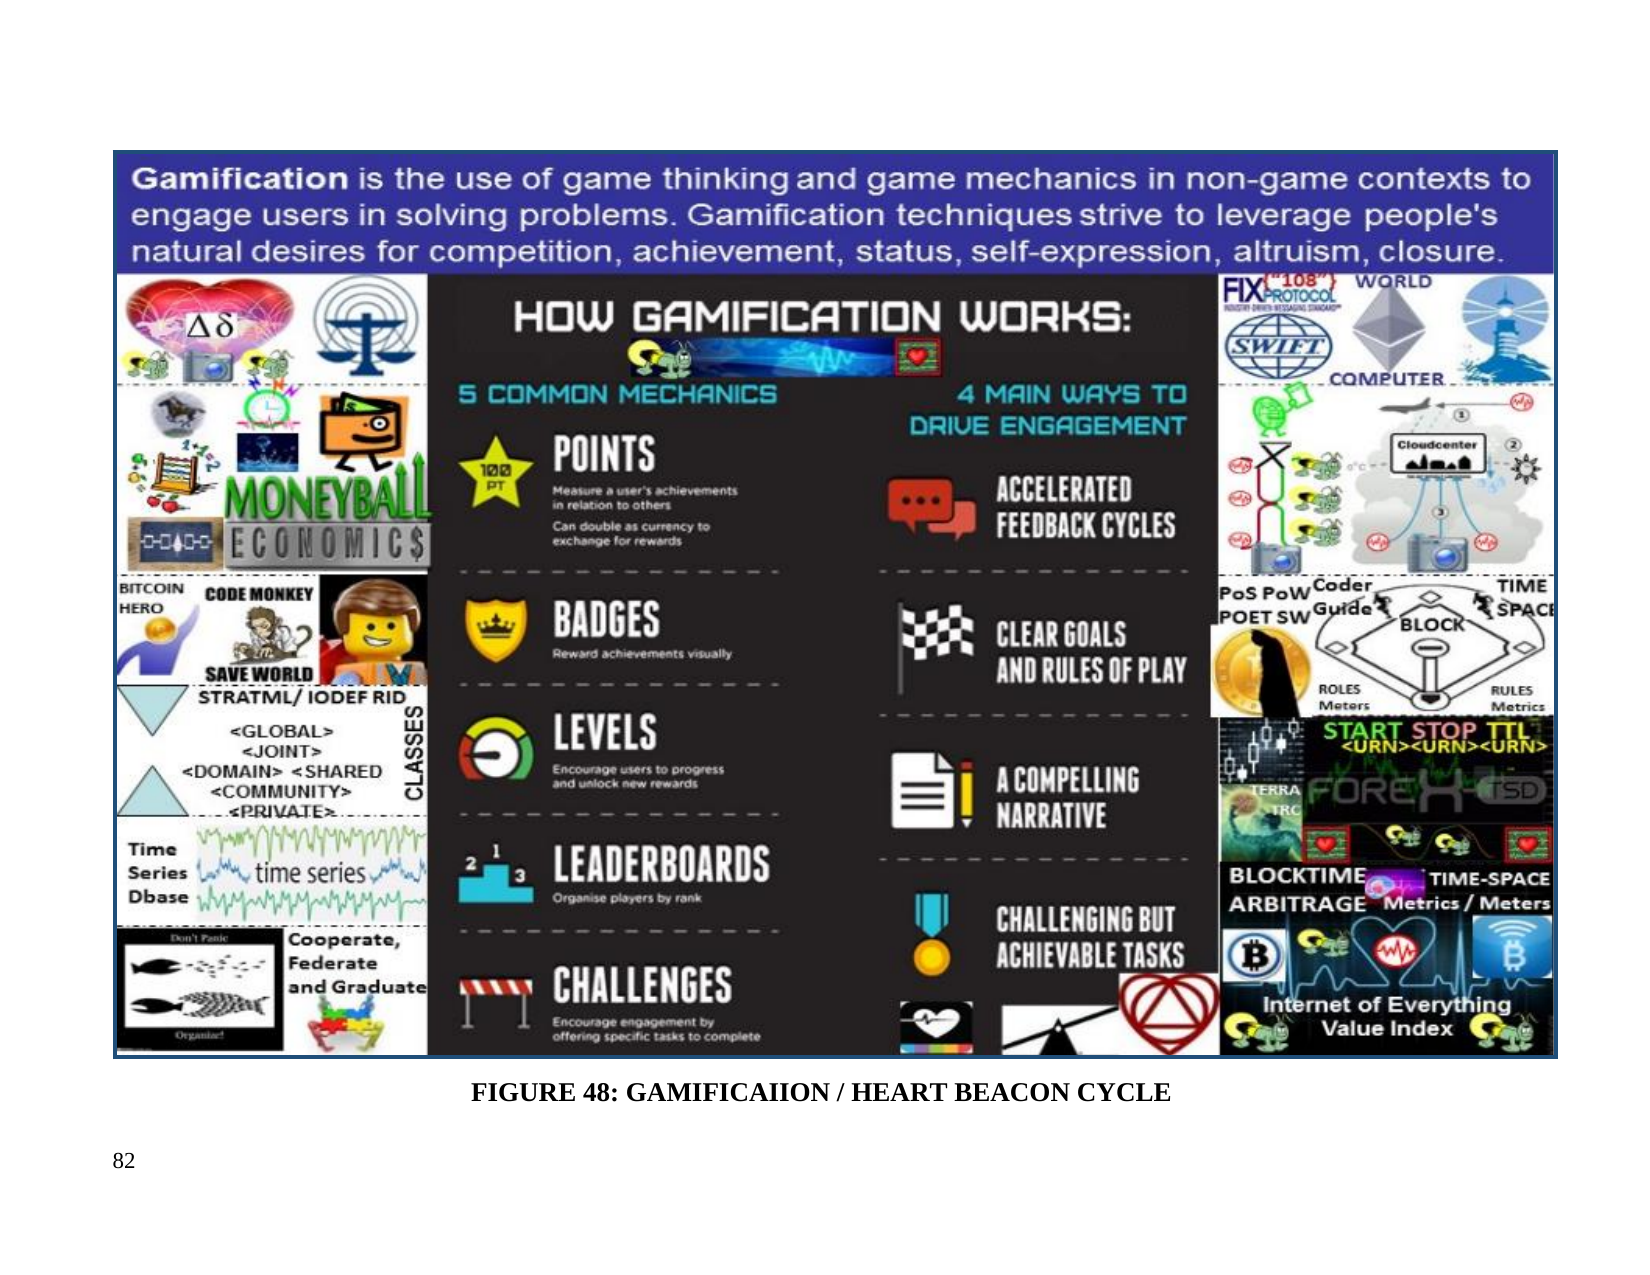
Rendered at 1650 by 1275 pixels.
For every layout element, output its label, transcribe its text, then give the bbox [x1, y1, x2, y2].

text FIGURE 48: GAMIFICAIION / HEART BEACON CYCLE [112, 1076, 1531, 1108]
picture [117, 154, 1554, 1055]
